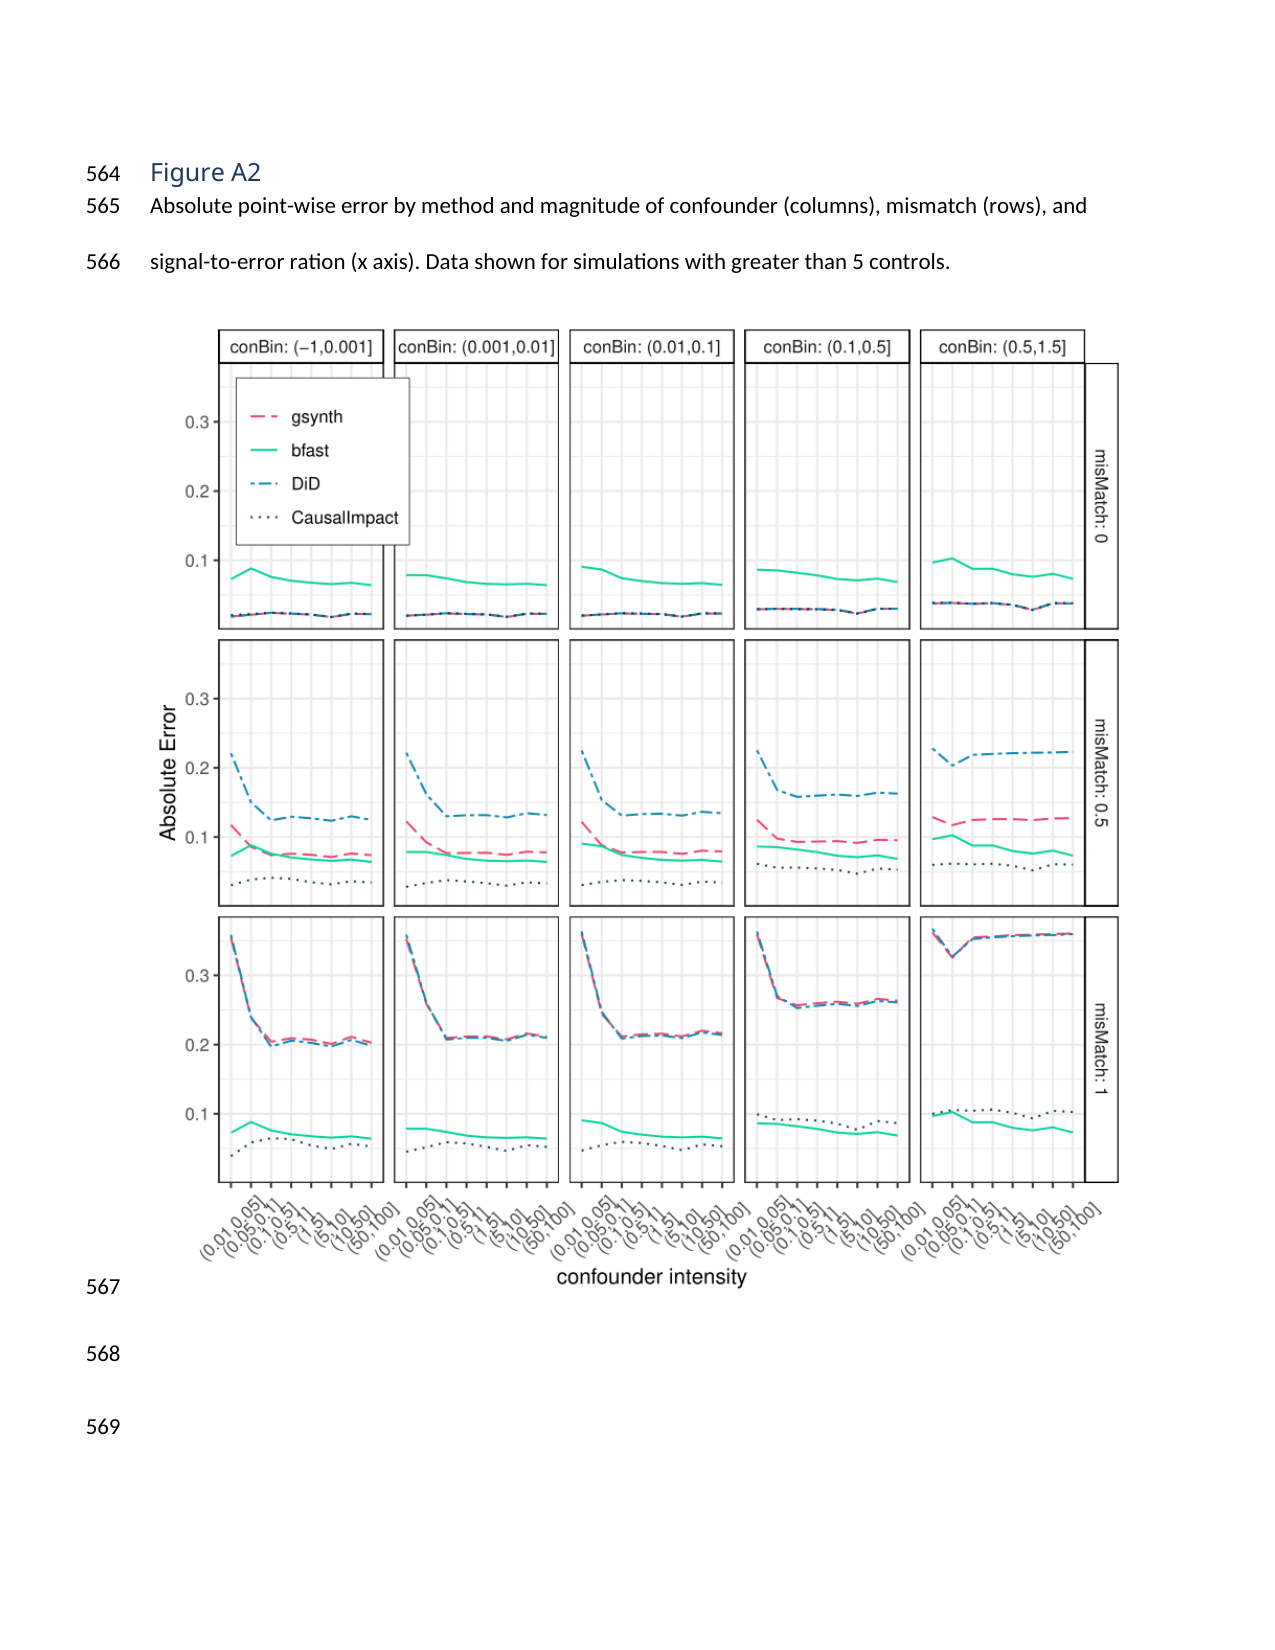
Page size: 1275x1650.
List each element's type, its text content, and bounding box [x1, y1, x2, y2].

subtitle Figure A2 [150, 154, 1125, 188]
text Absolute point-wise error by method and magnitude of confounder (columns), mismatch (rows), and signal-to-error ration (x axis). Data shown for simulations with greater than 5 controls. [150, 191, 1125, 275]
picture [150, 319, 1125, 1295]
